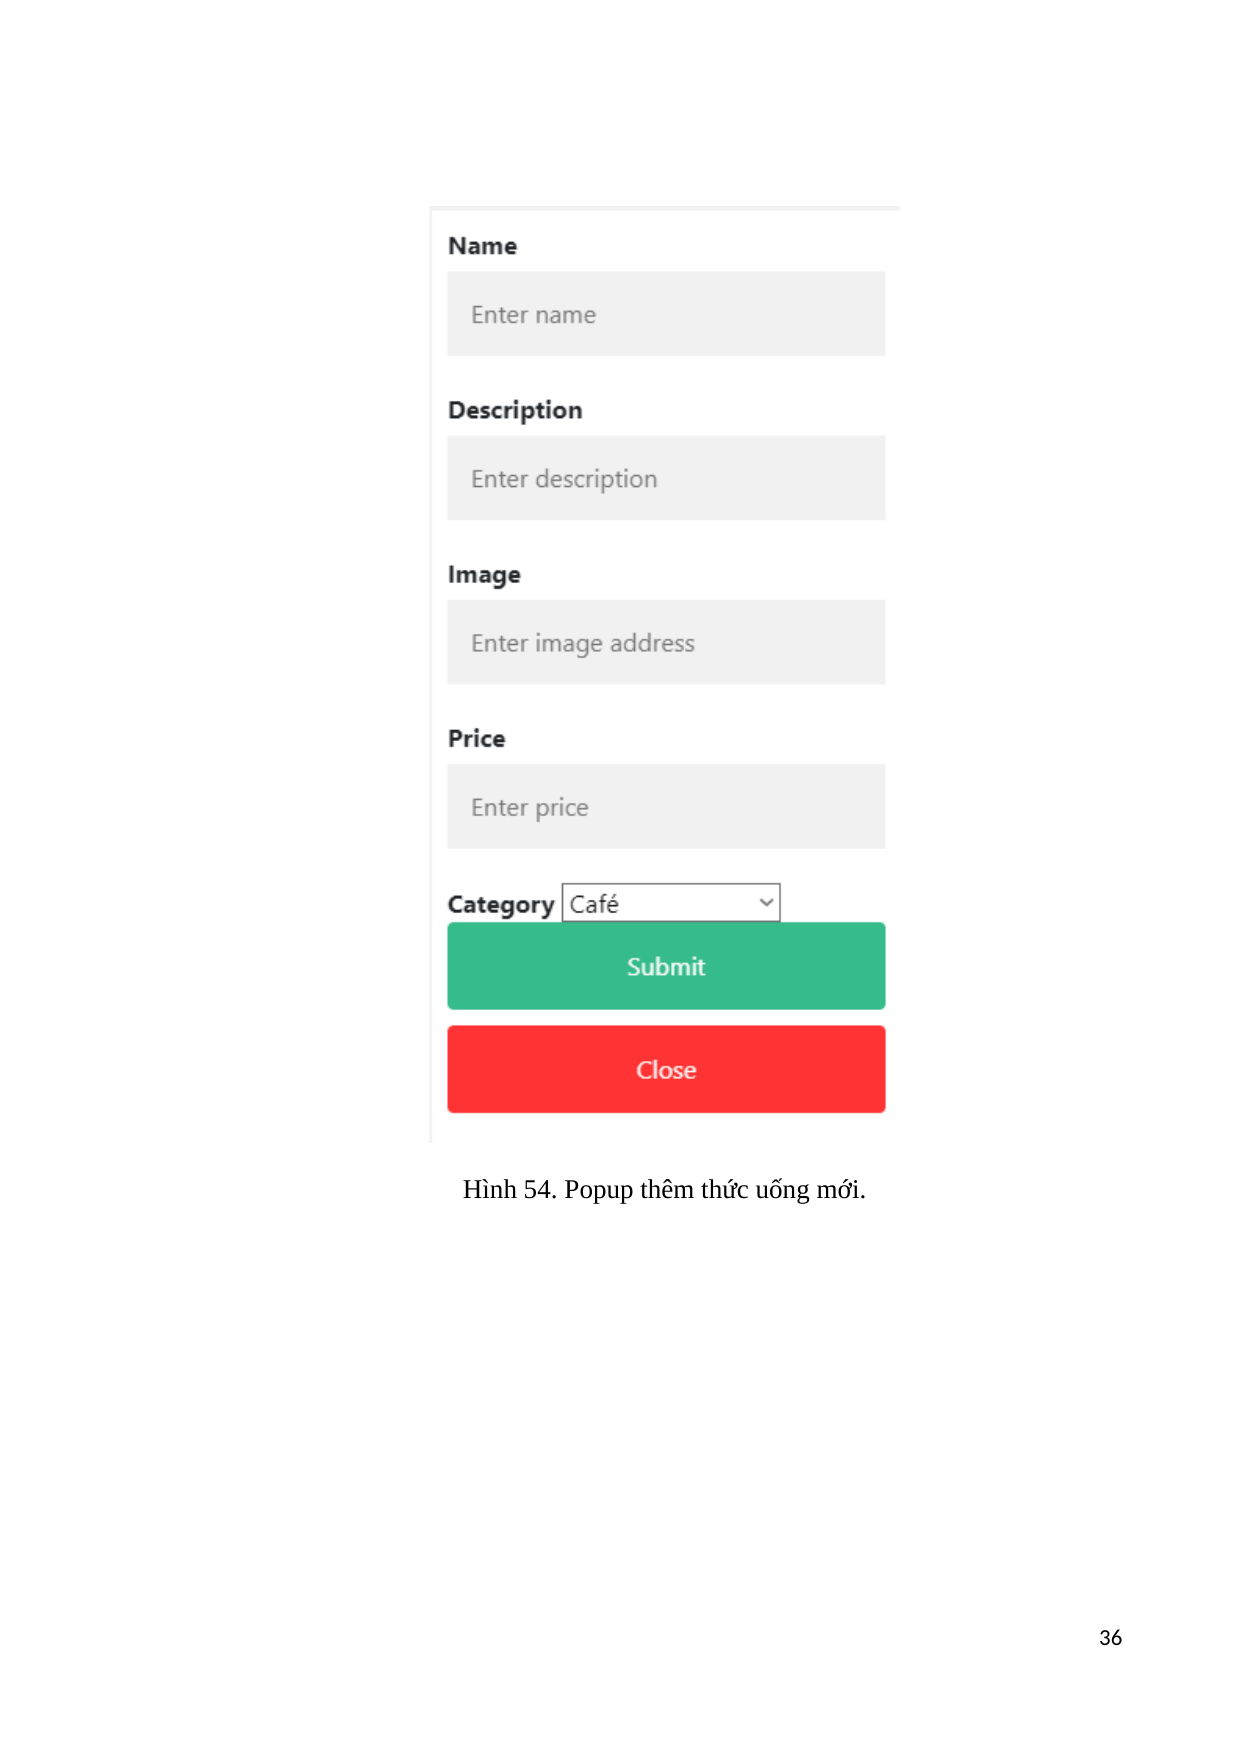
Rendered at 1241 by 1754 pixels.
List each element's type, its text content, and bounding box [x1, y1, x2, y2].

text Hình 54. Popup thêm thức uống mới. [207, 1173, 1122, 1204]
picture [429, 206, 900, 1143]
